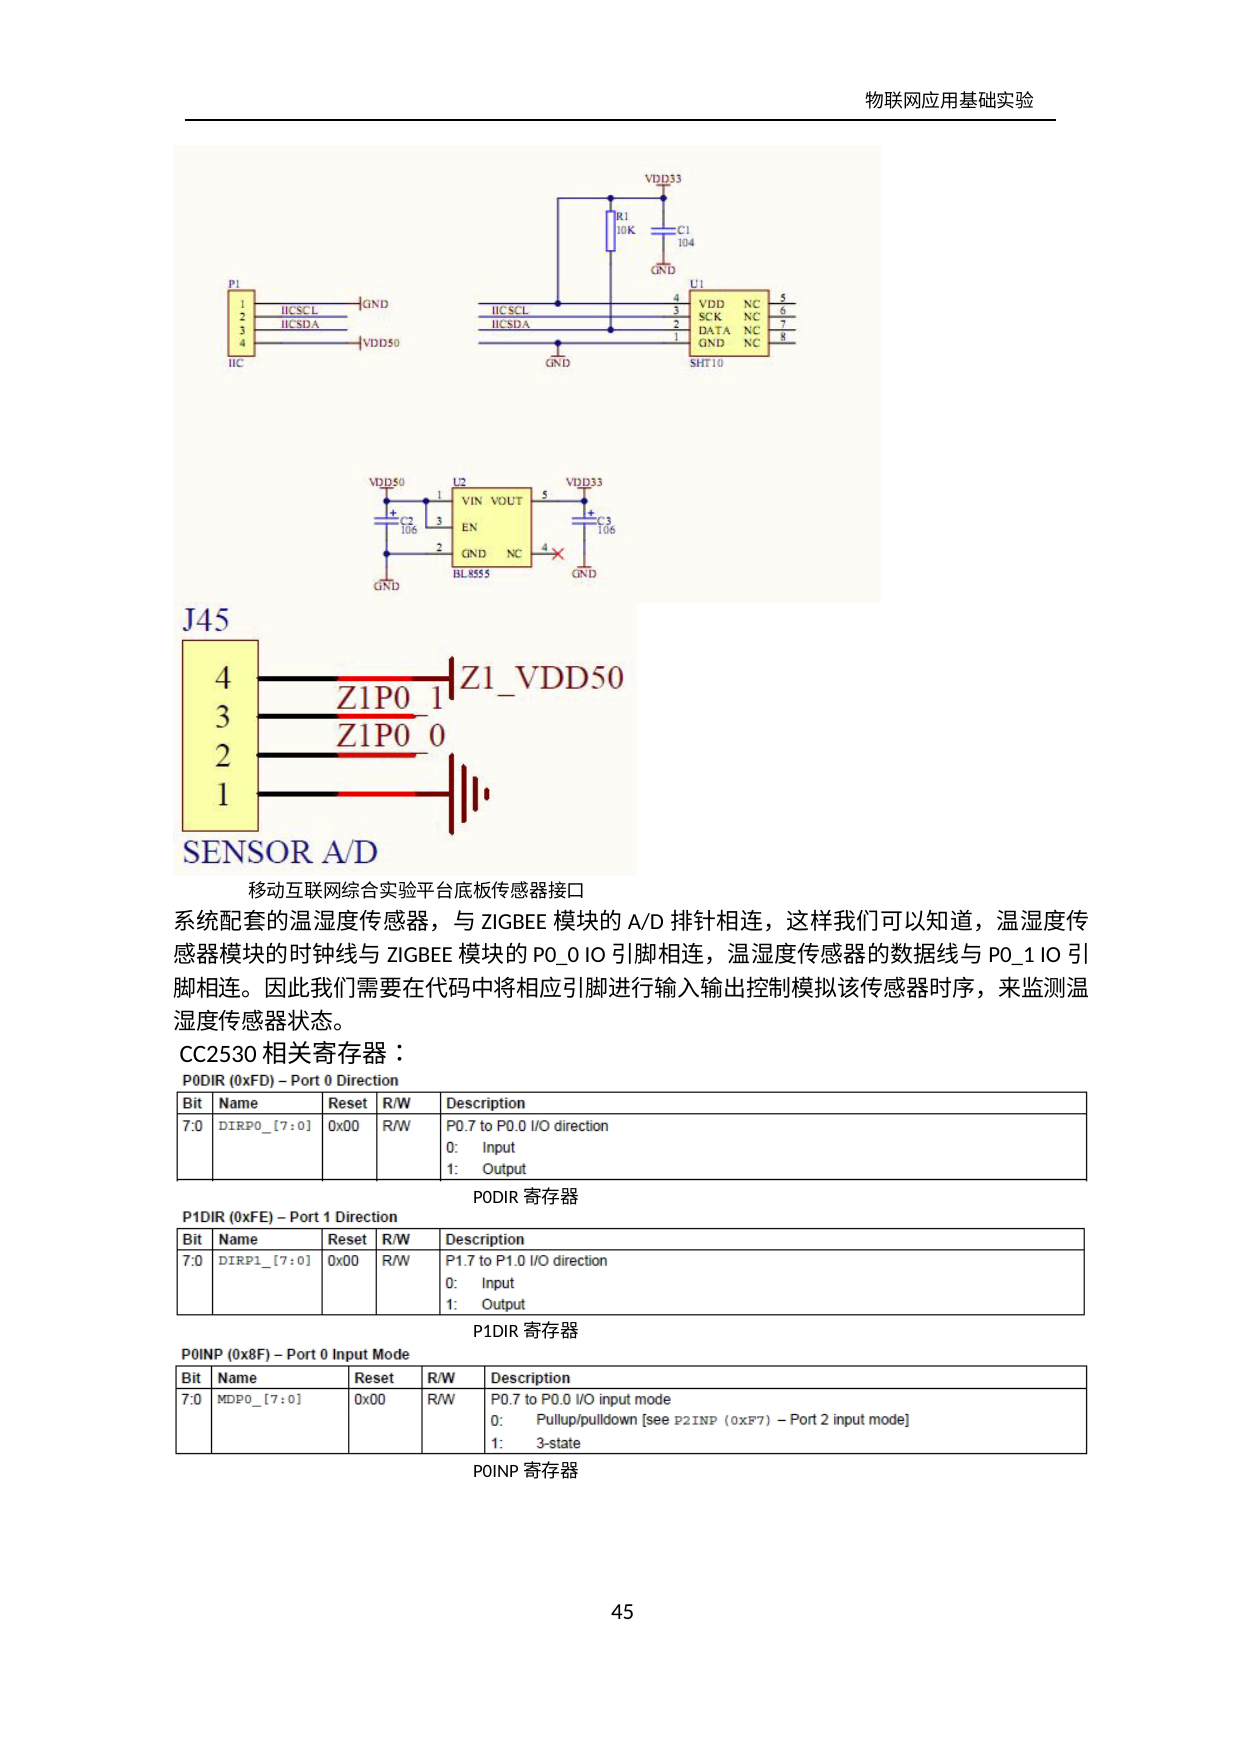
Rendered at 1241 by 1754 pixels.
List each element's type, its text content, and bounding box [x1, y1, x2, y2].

text 系统配套的温湿度传感器，与ZIGBEE 模块的A/D 排针相连，这样我们可以知道，温湿度传感器模块的时钟线与ZIGBEE 模块的P0_0 IO 引脚相连，温湿度传感器的数据线与P0_1 IO 引脚相连。因此我们需要在代码中将相应引脚进行输入输出控制模拟该传感器时序，来监测温湿度传感器状态。 [173, 903, 1090, 1036]
text P0INP 寄存器 [173, 1458, 1090, 1483]
text P1DIR 寄存器 [173, 1318, 1090, 1343]
text P0DIR 寄存器 [173, 1184, 1090, 1208]
text 移动互联网综合实验平台底板传感器接口 [173, 876, 1090, 903]
text CC2530 相关寄存器： [173, 1036, 1090, 1070]
